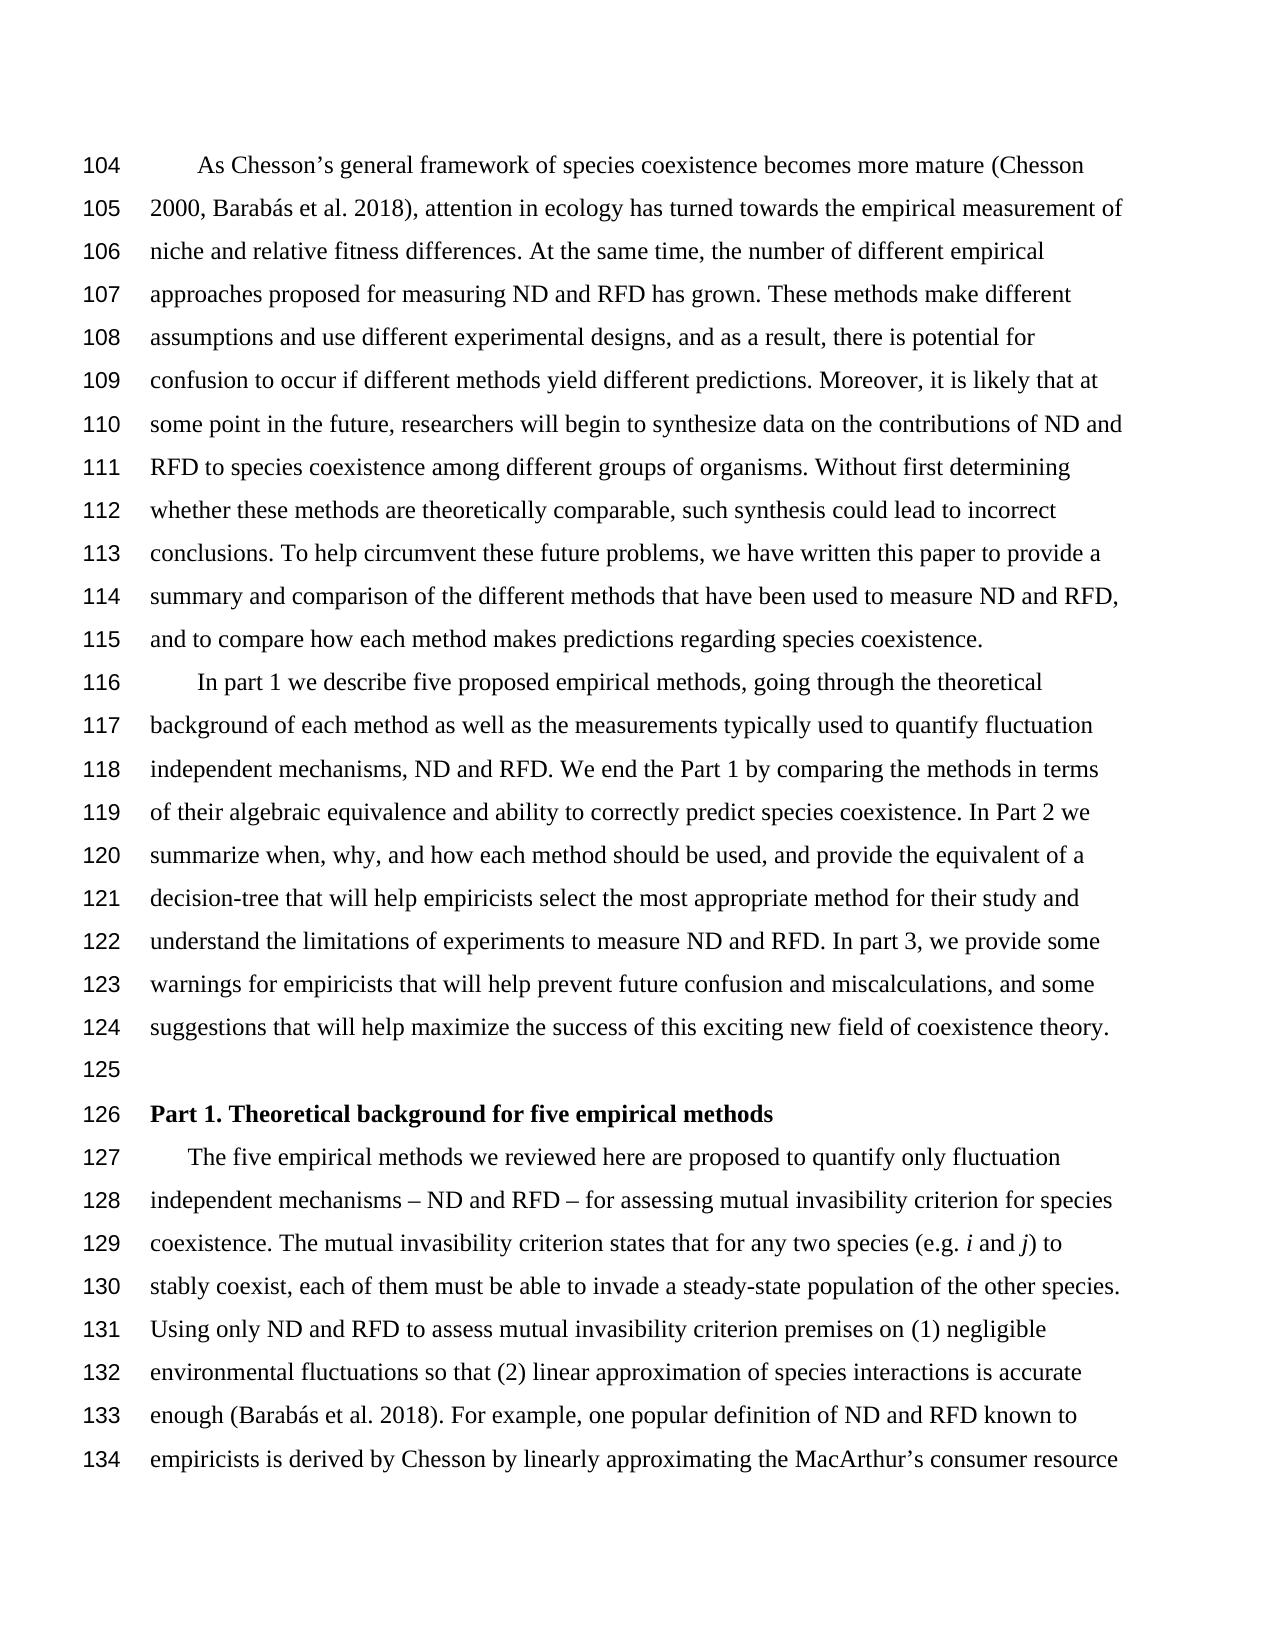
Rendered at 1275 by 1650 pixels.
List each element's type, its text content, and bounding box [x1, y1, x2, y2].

text Part 1. Theoretical background for five empirical methods [150, 1099, 1125, 1127]
text As Chesson’s general framework of species coexistence becomes more mature (Chesson 2000, Barabás et al. 2018), attention in ecology has turned towards the empirical measurement of niche and relative fitness differences. At the same time, the number of different empirical approaches proposed for measuring ND and RFD has grown. These methods make different assumptions and use different experimental designs, and as a result, there is potential for confusion to occur if different methods yield different predictions. Moreover, it is likely that at some point in the future, researchers will begin to synthesize data on the contributions of ND and RFD to species coexistence among different groups of organisms. Without first determining whether these methods are theoretically comparable, such synthesis could lead to incorrect conclusions. To help circumvent these future problems, we have written this paper to provide a summary and comparison of the different methods that have been used to measure ND and RFD, and to compare how each method makes predictions regarding species coexistence. [150, 150, 1125, 653]
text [150, 1142, 1125, 1472]
text In part 1 we describe five proposed empirical methods, going through the theoretical background of each method as well as the measurements typically used to quantify fluctuation independent mechanisms, ND and RFD. We end the Part 1 by comparing the methods in terms of their algebraic equivalence and ability to correctly predict species coexistence. In Part 2 we summarize when, why, and how each method should be used, and provide the equivalent of a decision-tree that will help empiricists select the most appropriate method for their study and understand the limitations of experiments to measure ND and RFD. In part 3, we provide some warnings for empiricists that will help prevent future confusion and miscalculations, and some suggestions that will help maximize the success of this exciting new field of coexistence theory. [150, 667, 1125, 1041]
